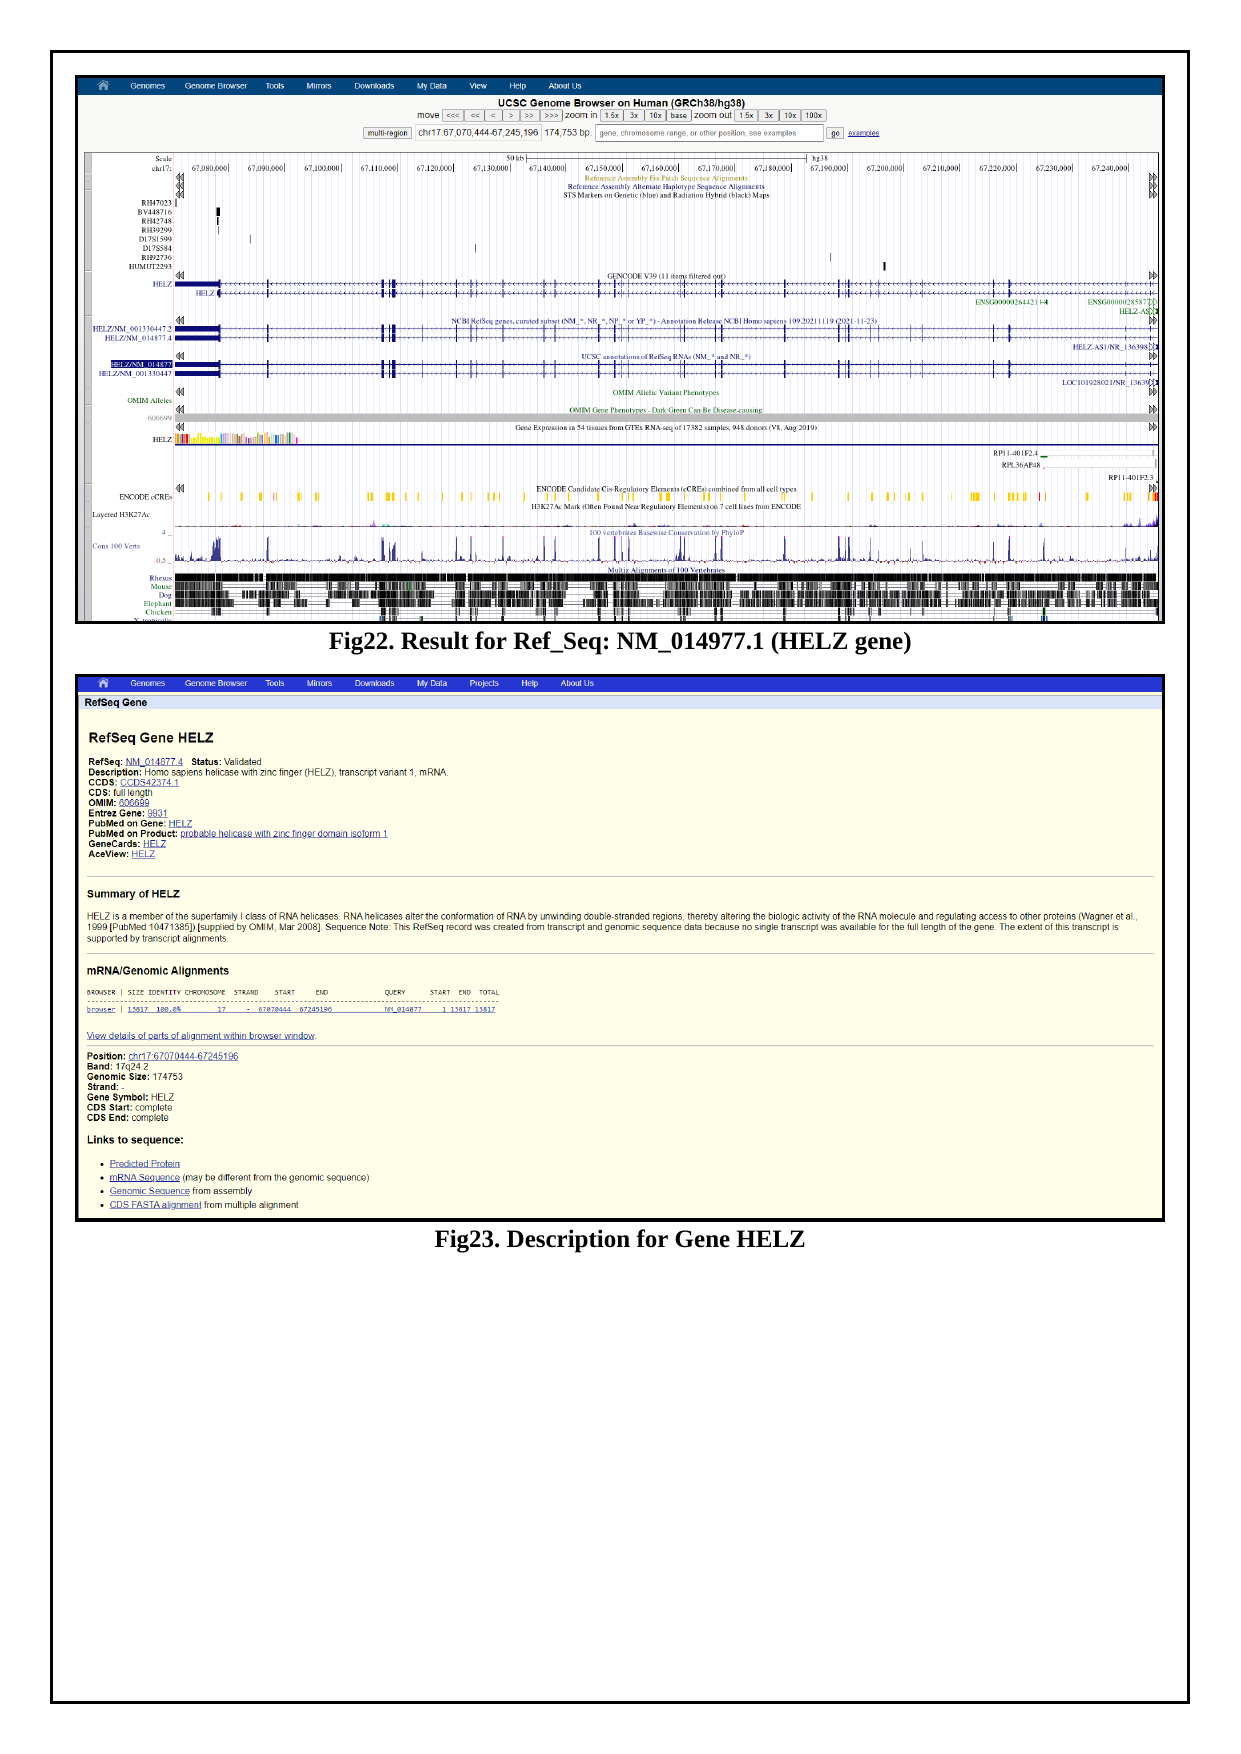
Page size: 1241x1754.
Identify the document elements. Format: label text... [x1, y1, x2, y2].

picture [78, 78, 1162, 621]
text Fig23. Description for Gene HELZ [75, 1222, 1165, 1253]
picture [78, 677, 1162, 1218]
text Fig22. Result for Ref_Seq: NM_014977.1 (HELZ gene) [75, 624, 1165, 655]
